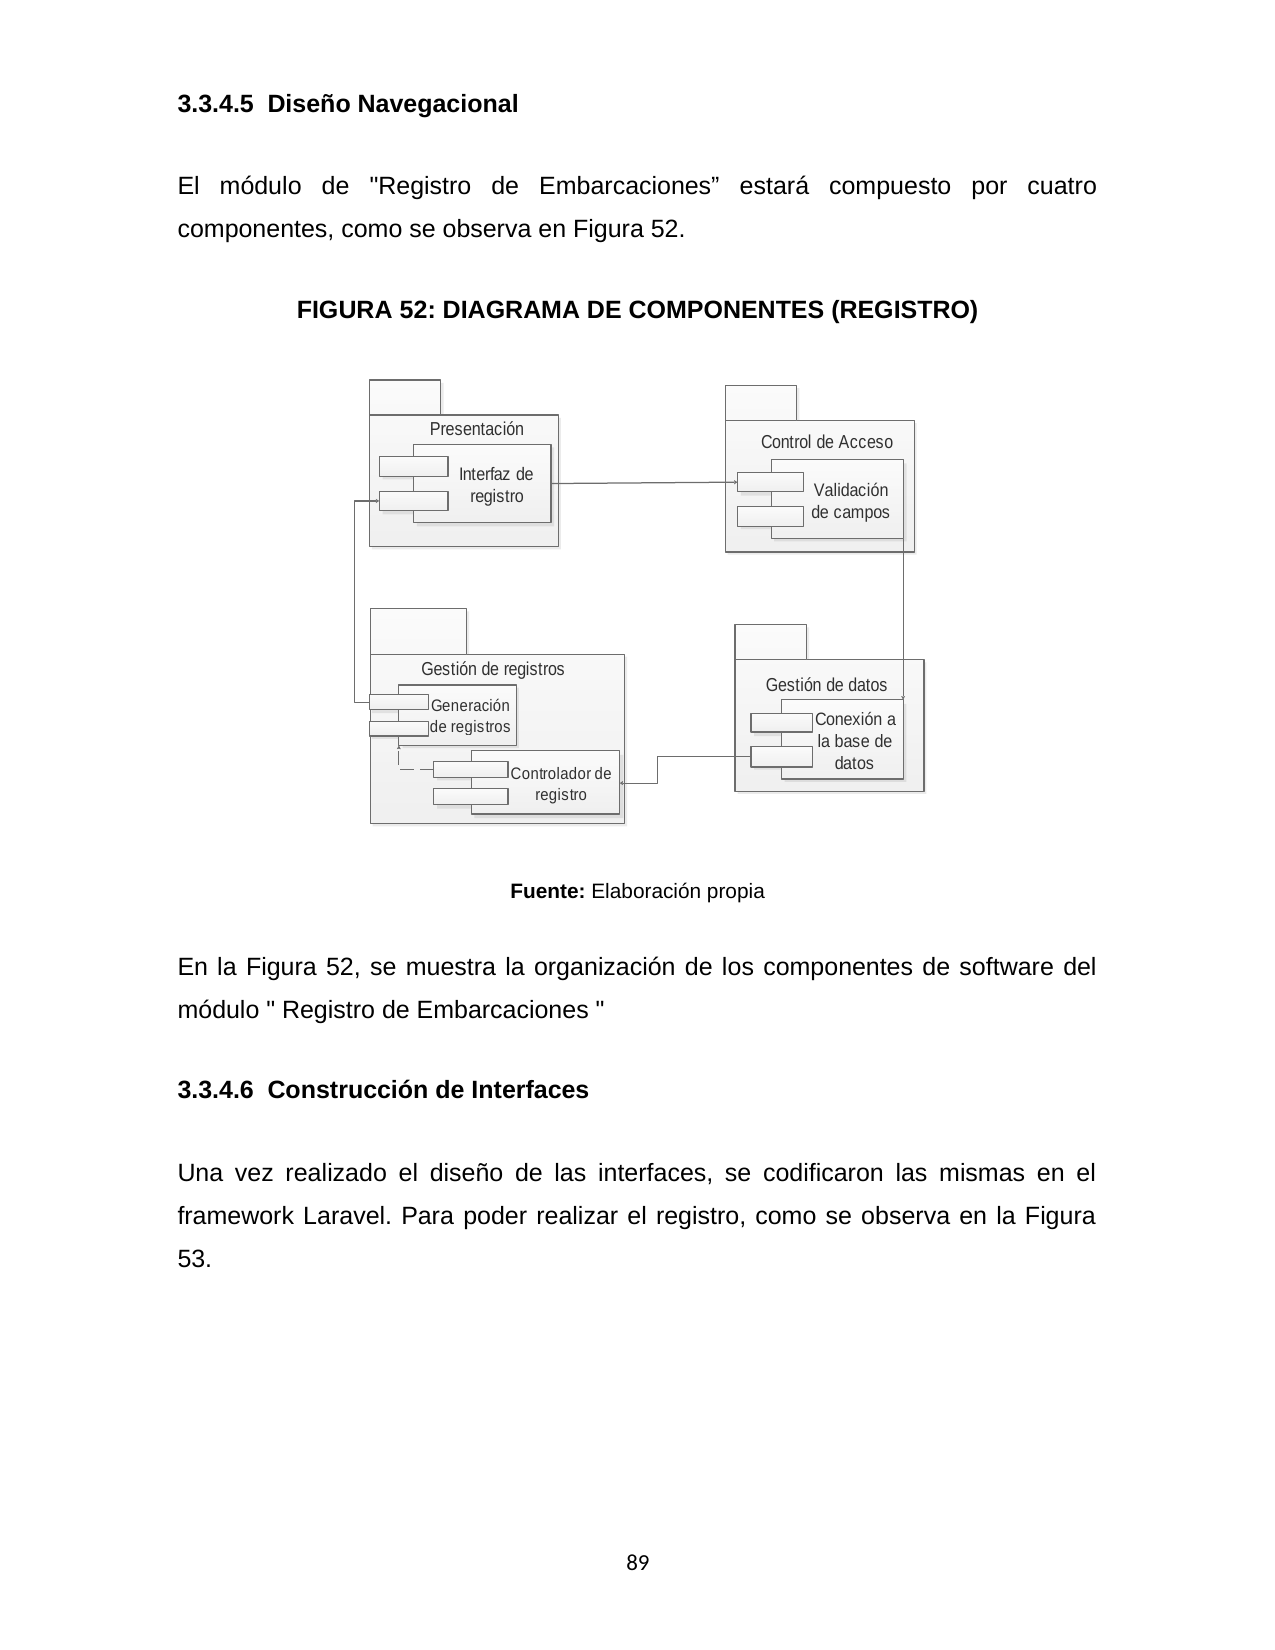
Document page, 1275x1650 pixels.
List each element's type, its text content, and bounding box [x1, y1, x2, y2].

text Una vez realizado el diseño de las interfaces, se codificaron las mismas en el framework Laravel. Para poder realizar el registro, como se observa en la Figura 53. [177, 1158, 1098, 1273]
text Fuente: Elaboración propia [177, 879, 1098, 903]
text FIGURA 52: DIAGRAMA DE COMPONENTES (REGISTRO) [177, 295, 1098, 324]
list Diseño Navegacional [177, 89, 1098, 117]
text En la Figura 52, se muestra la organización de los componentes de software del módulo " Registro de Embarcaciones " [177, 952, 1098, 1024]
text El módulo de "Registro de Embarcaciones” estará compuesto por cuatro componentes, como se observa en Figura 52. [177, 171, 1098, 243]
list Construcción de Interfaces [177, 1076, 1098, 1104]
